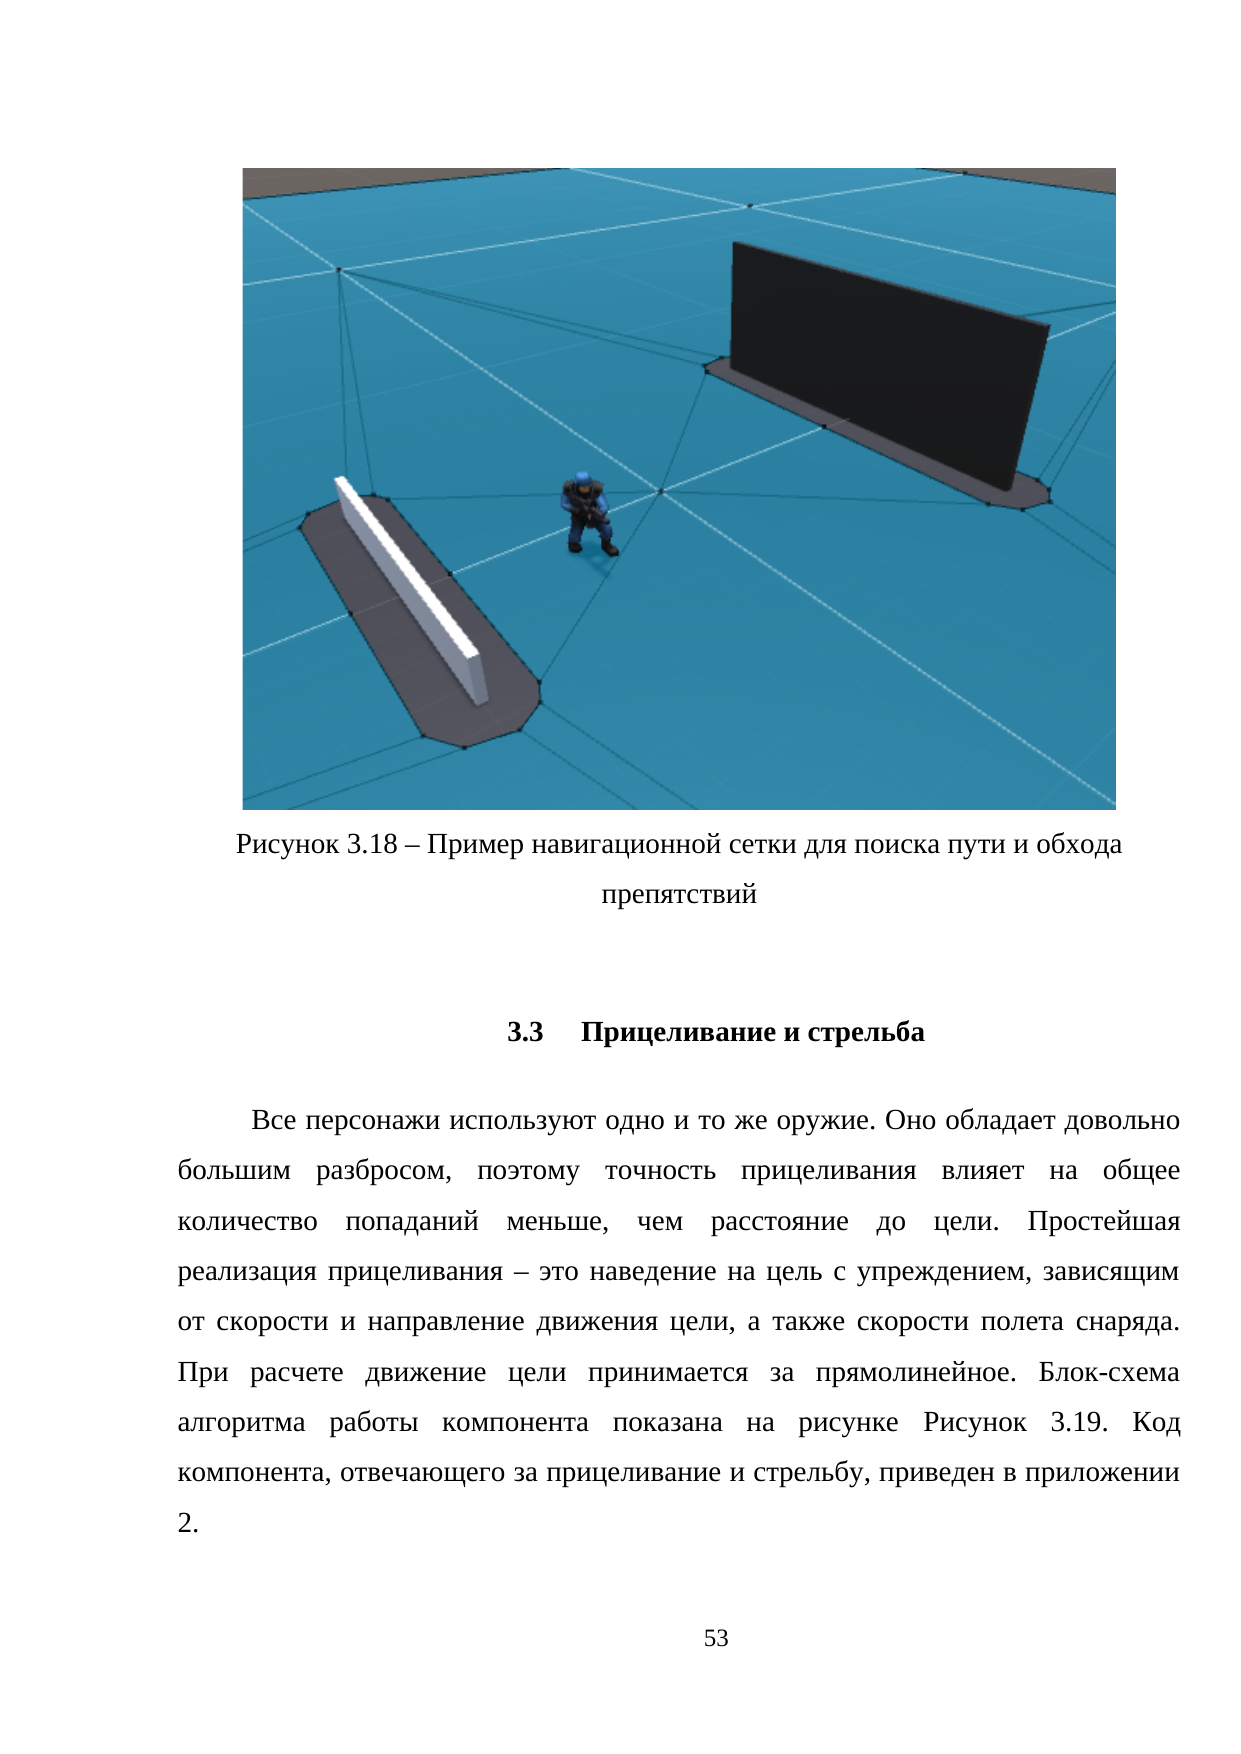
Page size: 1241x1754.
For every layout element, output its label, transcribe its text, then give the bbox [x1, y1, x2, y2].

picture [242, 168, 1116, 810]
subtitle Прицеливание и стрельба [177, 1014, 1181, 1048]
